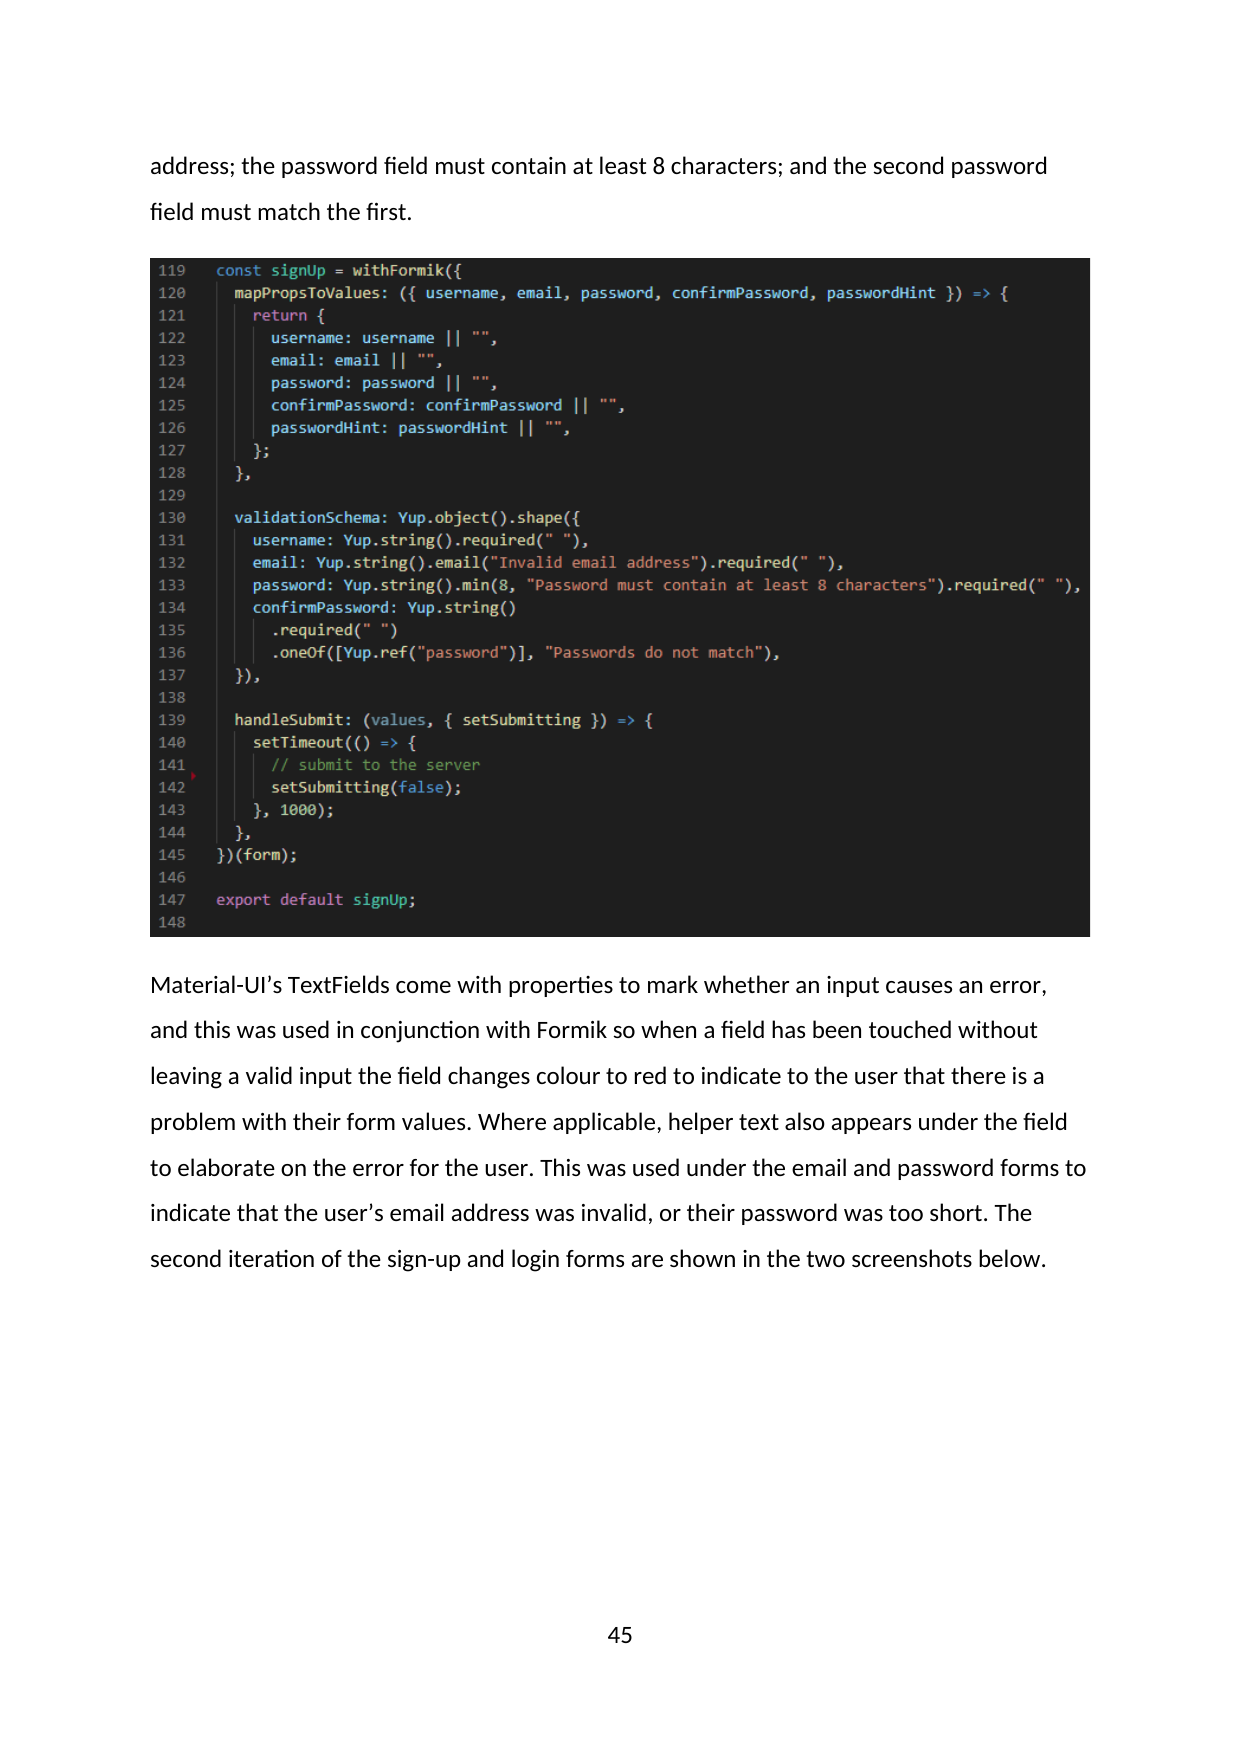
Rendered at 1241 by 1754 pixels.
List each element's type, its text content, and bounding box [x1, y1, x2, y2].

picture [150, 258, 1091, 937]
text Material-UI’s TextFields come with properties to mark whether an input causes an error, and this was used in conjunction with Formik so when a field has been touched without leaving a valid input the field changes colour to red to indicate to the user that there is a problem with their form values. Where applicable, helper text also appears under the field to elaborate on the error for the user. This was used under the email and password forms to indicate that the user’s email address was invalid, or their password was too short. The second iteration of the sign-up and login forms are shown in the two screenshots below. [150, 969, 1090, 1274]
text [150, 150, 1090, 226]
